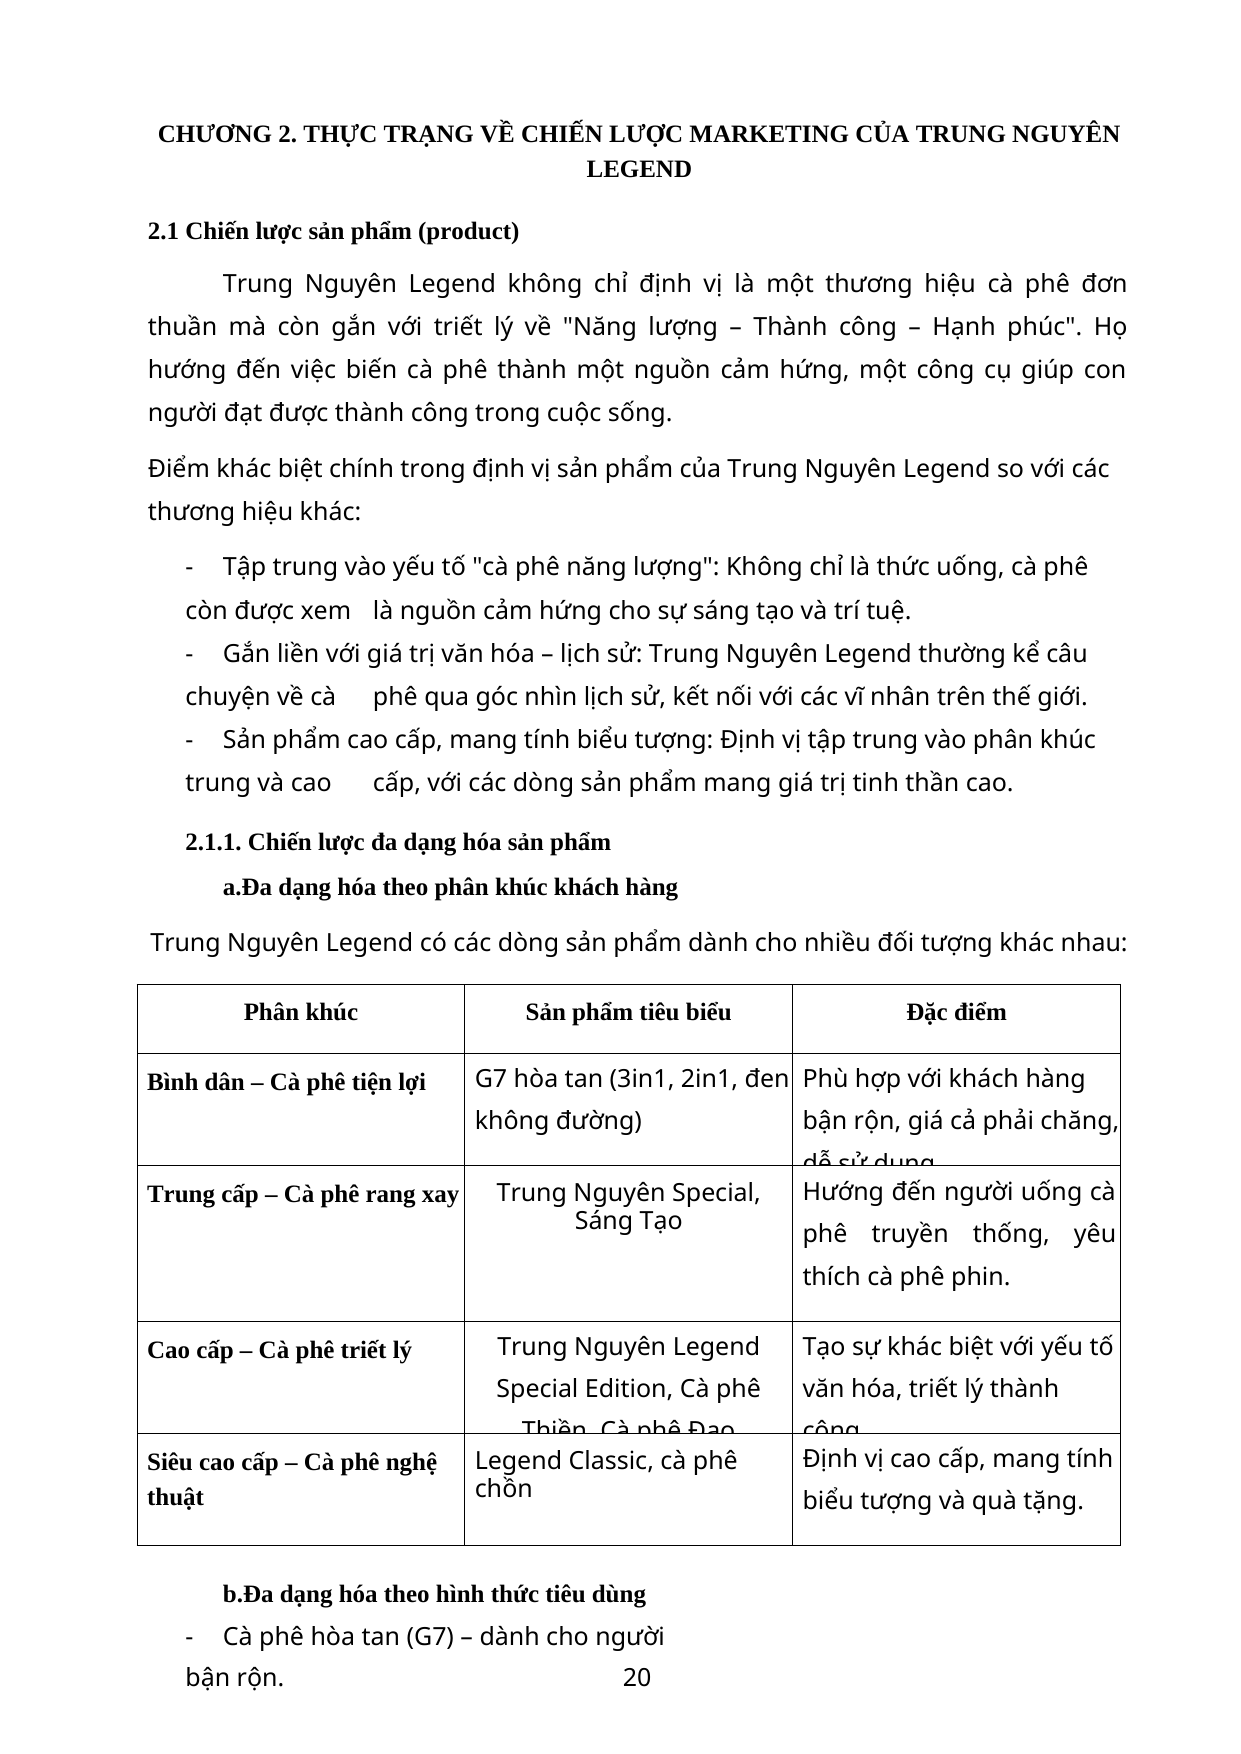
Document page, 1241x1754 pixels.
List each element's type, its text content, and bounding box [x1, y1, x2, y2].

table_cell Hướng đến người uống cà phê truyền thống, yêu thích cà phê phin. [793, 1166, 1120, 1321]
table_cell Siêu cao cấp – Cà phê nghệ thuật [138, 1434, 464, 1545]
text - Cà phê hòa tan (G7) – dành cho người bận rộn. 20 [185, 1612, 711, 1694]
table_cell Định vị cao cấp, mang tính biểu tượng và quà tặng. [793, 1434, 1120, 1545]
table_header Sản phẩm tiêu biểu [465, 985, 792, 1053]
table_cell Cao cấp – Cà phê triết lý [138, 1322, 464, 1433]
table_cell Legend Classic, cà phê chồn [465, 1434, 792, 1545]
text CHƯƠNG 2. THỰC TRẠNG VỀ CHIẾN LƯỢC MARKETING CỦA TRUNG NGUYÊN LEGEND [148, 119, 1131, 183]
table_cell Trung cấp – Cà phê rang xay [138, 1166, 464, 1321]
table_cell Phù hợp với khách hàng bận rộn, giá cả phải chăng, dễ sử dụng. [793, 1054, 1120, 1165]
table_cell Trung Nguyên Special, Sáng Tạo [465, 1166, 792, 1321]
table_header Đặc điểm [793, 985, 1120, 1053]
text Điểm khác biệt chính trong định vị sản phẩm của Trung Nguyên Legend so với các thương hiệu khác: [148, 442, 1131, 529]
text 2.1.1. Chiến lược đa dạng hóa sản phẩm [185, 828, 1131, 856]
text a.Đa dạng hóa theo phân khúc khách hàng [223, 874, 1131, 901]
text Trung Nguyên Legend không chỉ định vị là một thương hiệu cà phê đơn thuần mà còn gắn với triết lý về "Năng lượng – Thành công – Hạnh phúc". Họ hướng đến việc biến cà phê thành một nguồn cảm hứng, một công cụ giúp con người đạt được thành công trong cuộc sống. [148, 258, 1128, 430]
table_cell Bình dân – Cà phê tiện lợi [138, 1054, 464, 1165]
text - Tập trung vào yếu tố "cà phê năng lượng": Không chỉ là thức uống, cà phê còn được xem là nguồn cảm hứng cho sự sáng tạo và trí tuệ. [185, 541, 1131, 628]
text 2.1 Chiến lược sản phẩm (product) [148, 218, 1131, 245]
table_header Phân khúc [138, 985, 464, 1053]
text - Gắn liền với giá trị văn hóa – lịch sử: Trung Nguyên Legend thường kể câu chuyện về cà phê qua góc nhìn lịch sử, kết nối với các vĩ nhân trên thế giới. [185, 628, 1131, 714]
table_cell Tạo sự khác biệt với yếu tố văn hóa, triết lý thành công. [793, 1322, 1120, 1433]
table_cell Trung Nguyên Legend Special Edition, Cà phê Thiền, Cà phê Đạo [465, 1322, 792, 1433]
text Trung Nguyên Legend có các dòng sản phẩm dành cho nhiều đối tượng khác nhau: [148, 929, 1131, 957]
text b.Đa dạng hóa theo hình thức tiêu dùng [223, 1580, 1131, 1608]
text - Sản phẩm cao cấp, mang tính biểu tượng: Định vị tập trung vào phân khúc trung và cao cấp, với các dòng sản phẩm mang giá trị tinh thần cao. [185, 714, 1116, 800]
table_cell G7 hòa tan (3in1, 2in1, đen không đường) [465, 1054, 792, 1165]
